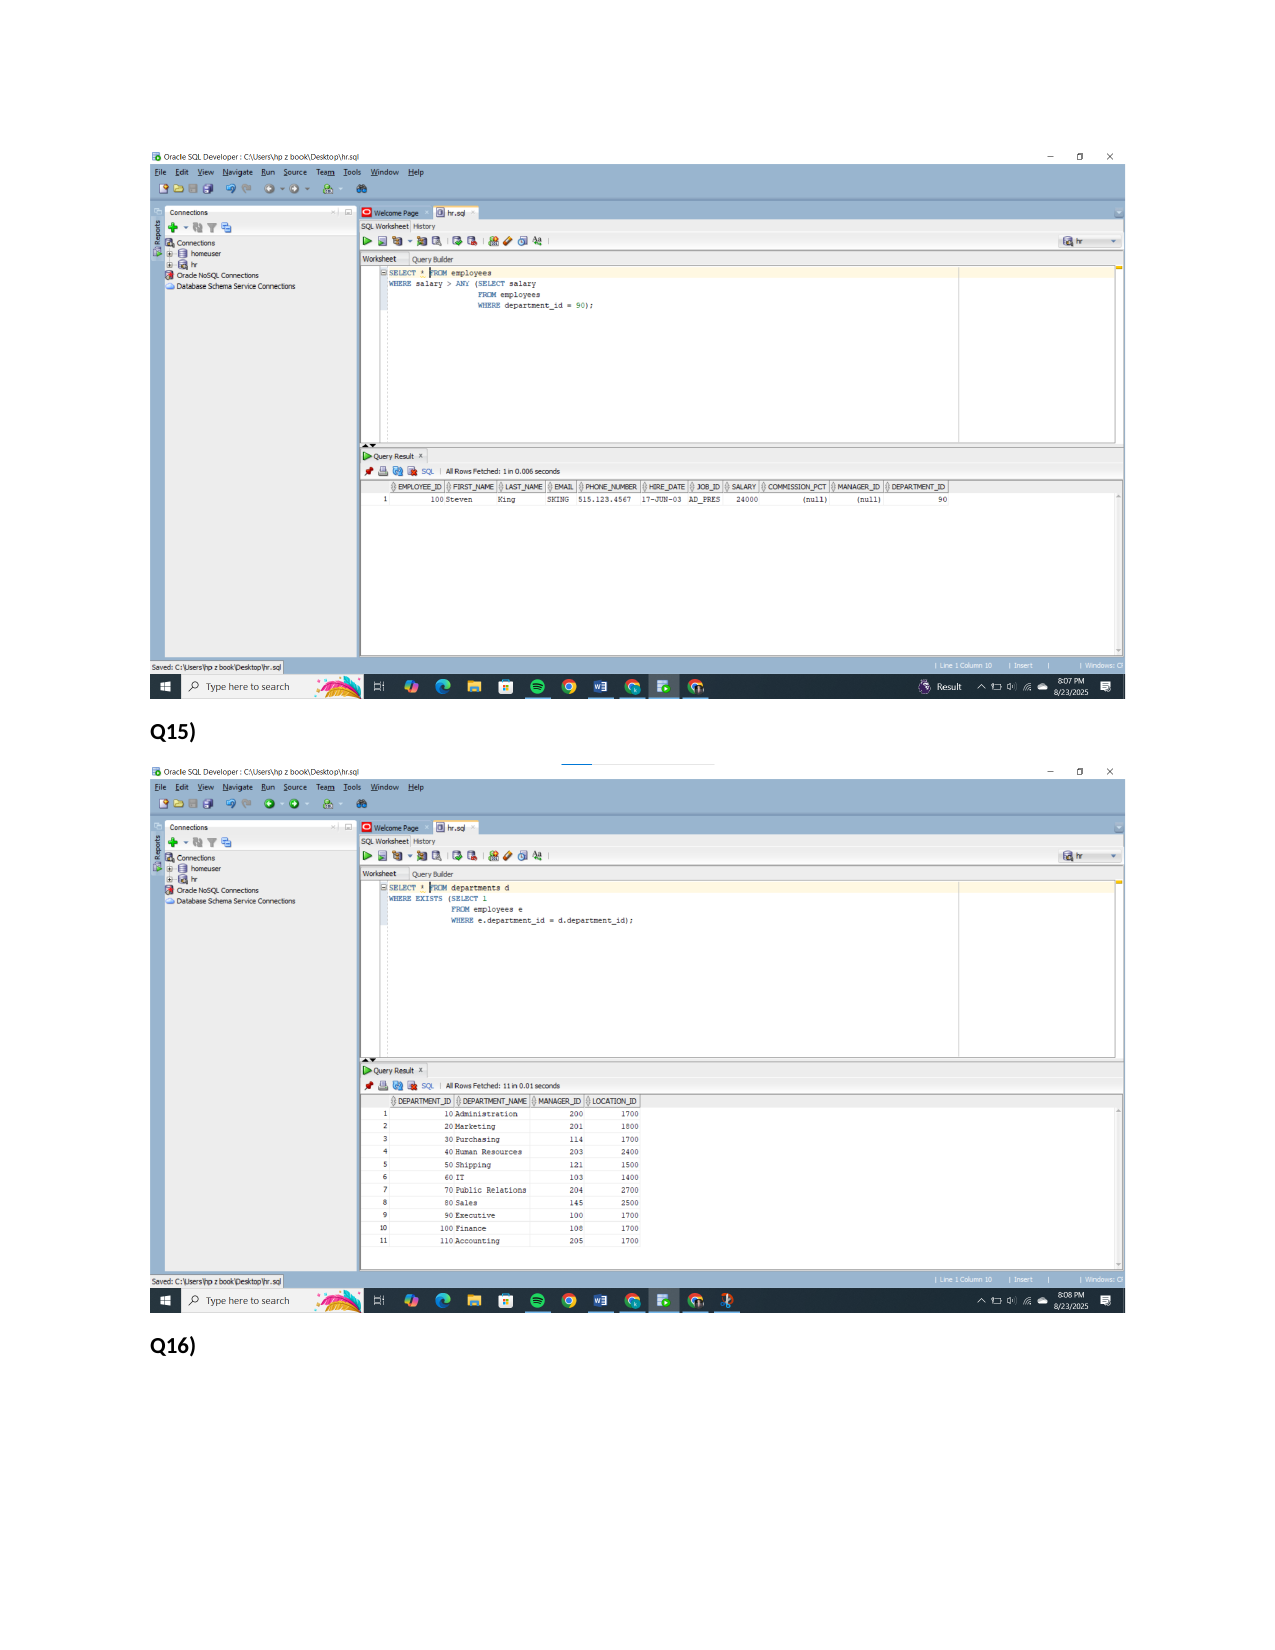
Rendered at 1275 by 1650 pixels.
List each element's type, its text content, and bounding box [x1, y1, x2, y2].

text Q15) [150, 717, 1125, 745]
text Q16) [150, 1331, 1125, 1359]
picture [150, 764, 1125, 1313]
picture [150, 150, 1125, 699]
